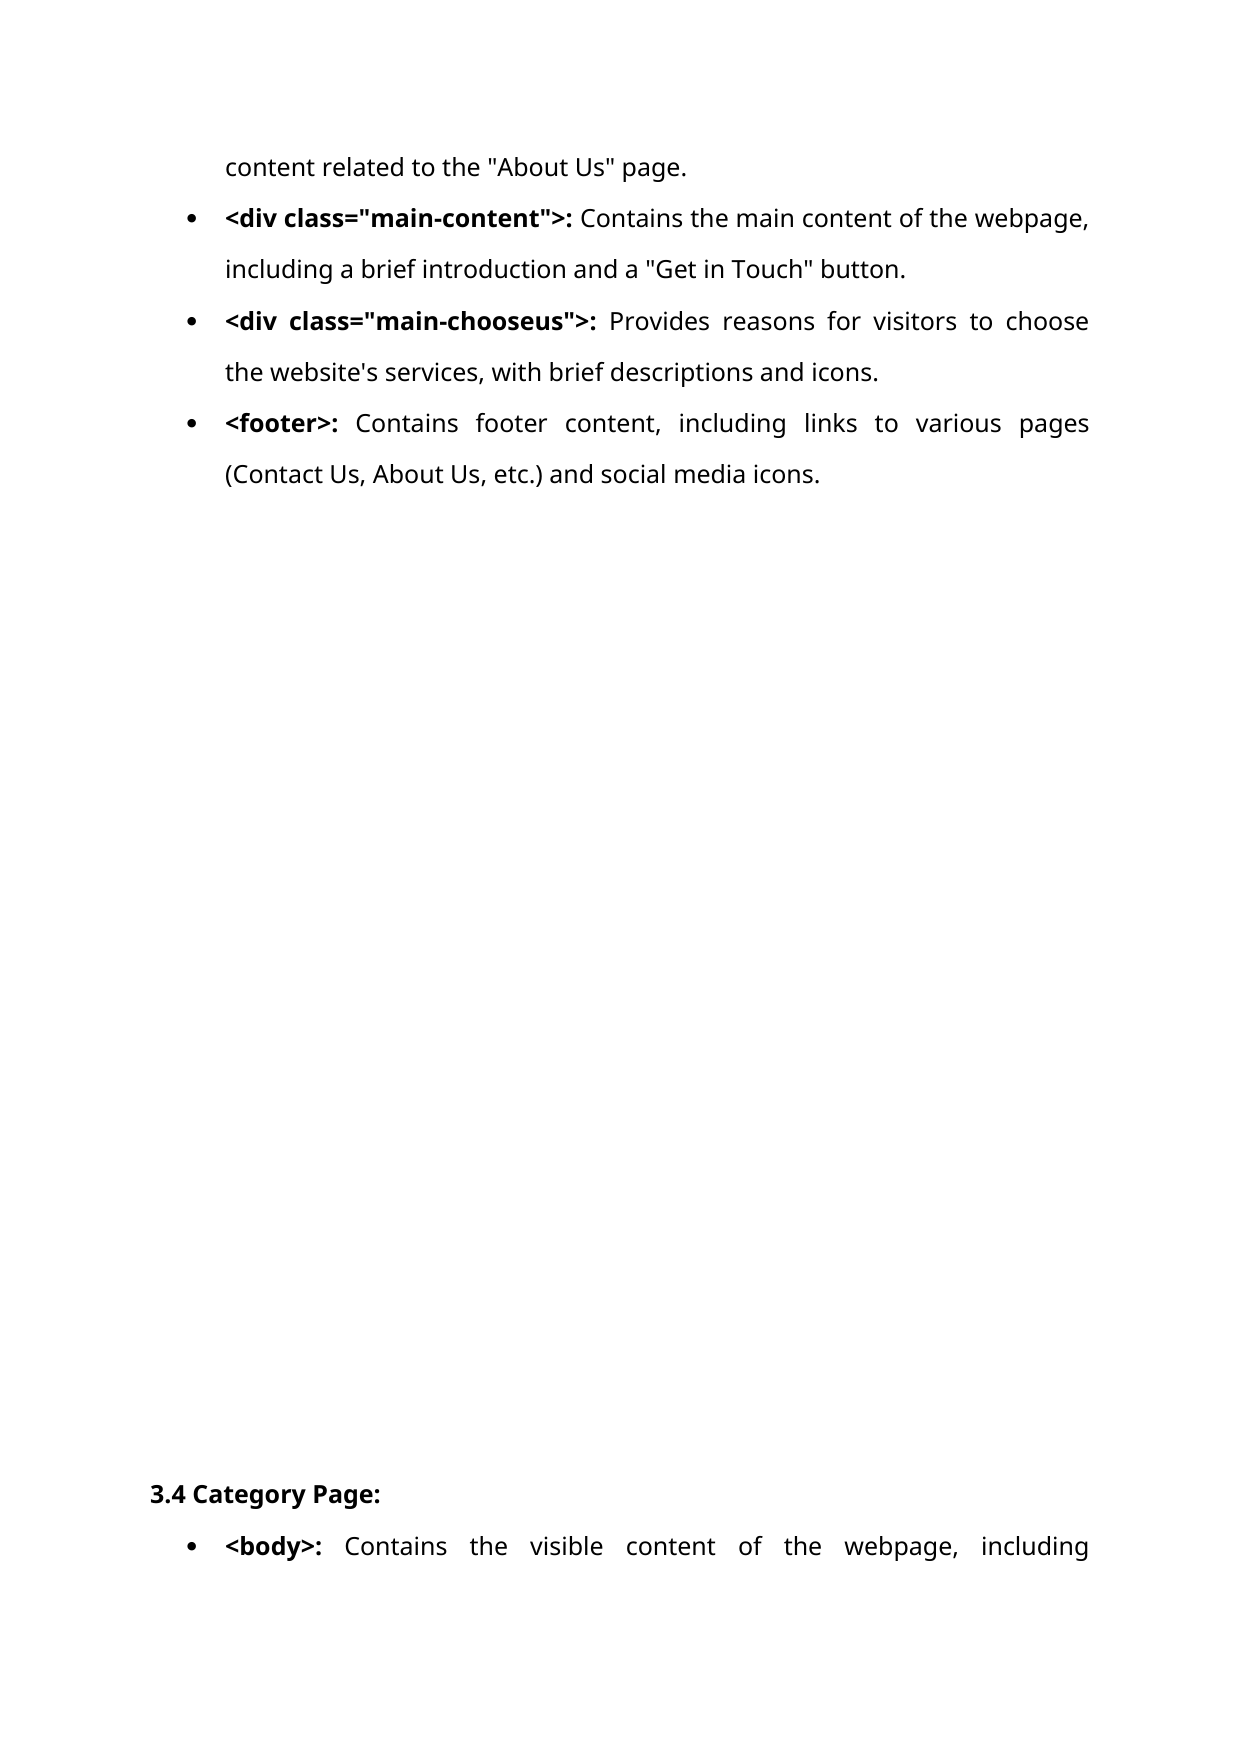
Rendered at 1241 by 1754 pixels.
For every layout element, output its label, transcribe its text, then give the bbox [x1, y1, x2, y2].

text 3.4 Category Page: [150, 1528, 1090, 1562]
list <footer>: Contains footer content, including links to various pages (Contact Us, About Us, etc.) and social media icons. [187, 456, 1090, 541]
list <div class="main-chooseus">: Provides reasons for visitors to choose the website's services, with brief descriptions and icons. [187, 354, 1090, 439]
list <div class="main-content">: Contains the main content of the webpage, including a brief introduction and a "Get in Touch" button. [187, 252, 1090, 337]
list <div class="header-aboutus">: A placeholder for potential header content related to the "About Us" page. [187, 150, 1090, 235]
